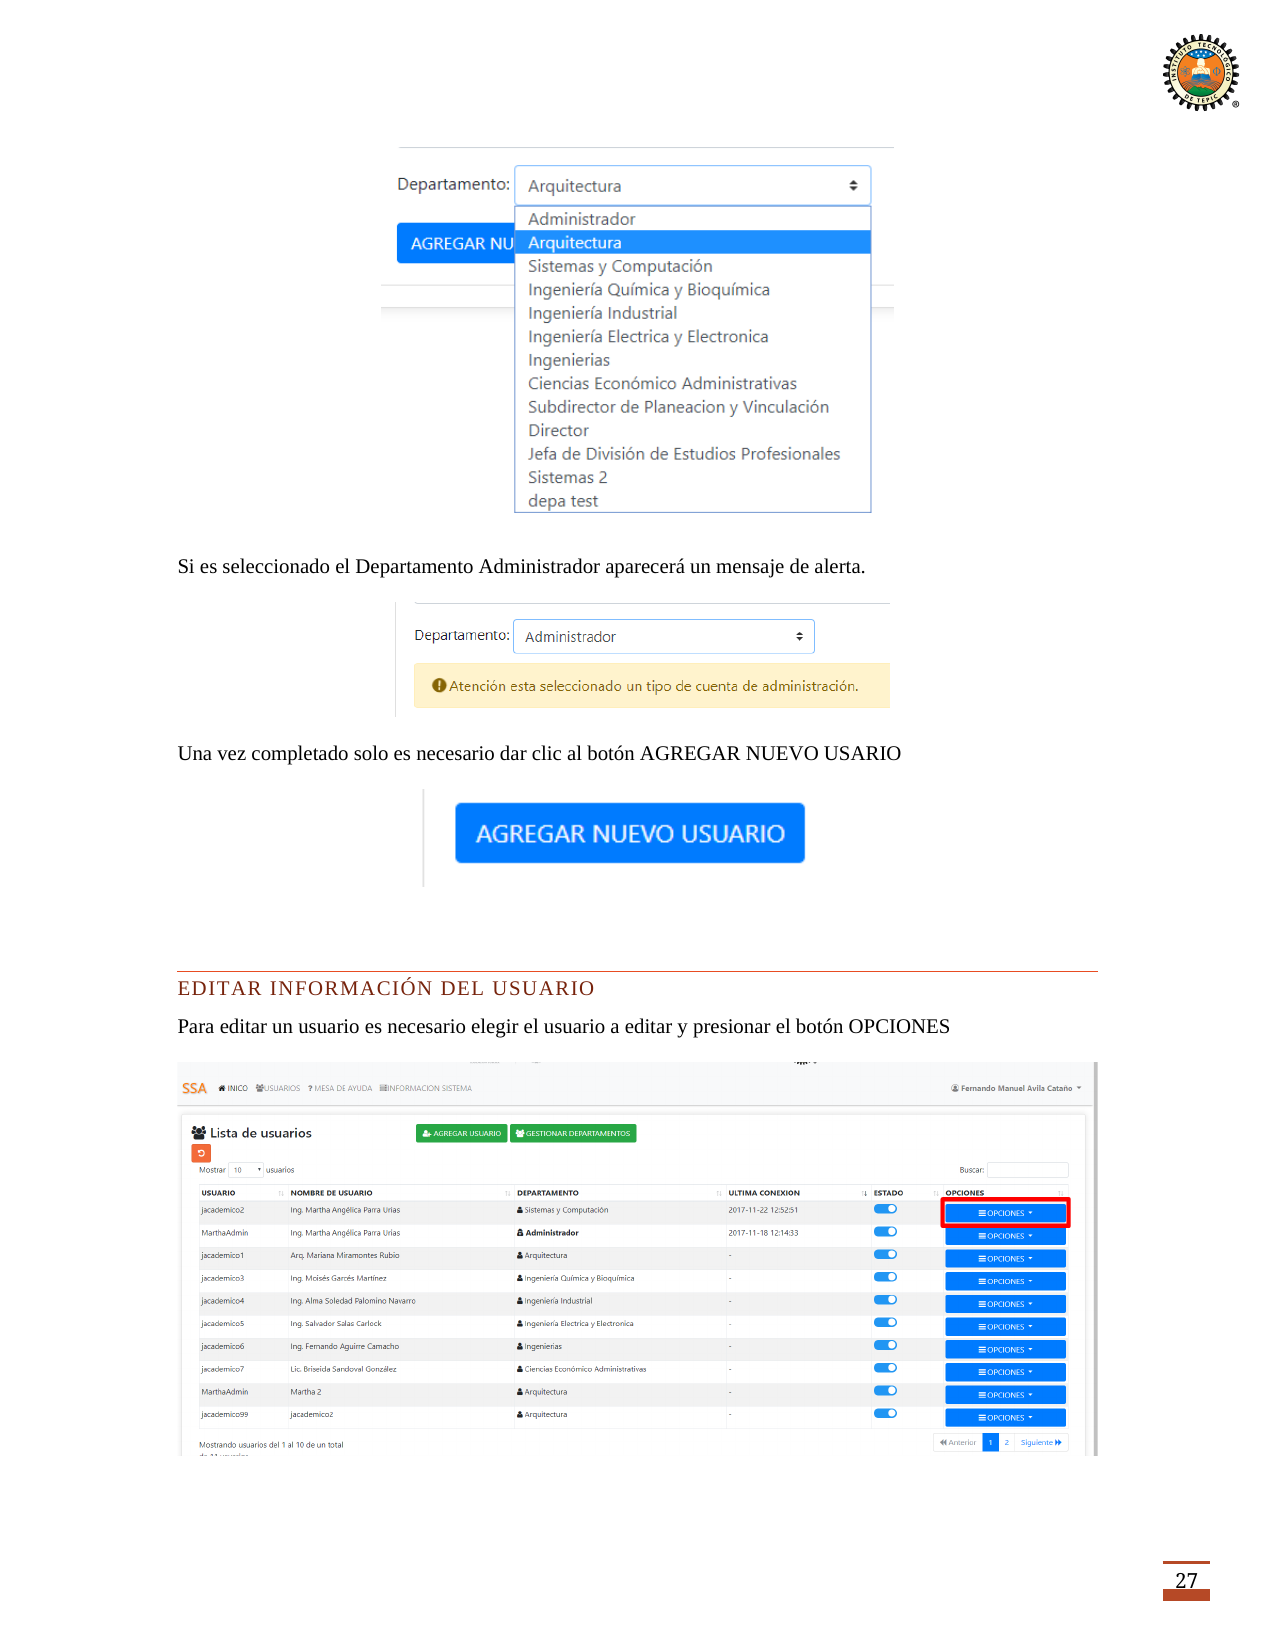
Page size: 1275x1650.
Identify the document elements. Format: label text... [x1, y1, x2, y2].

picture [381, 147, 894, 529]
picture [385, 602, 890, 717]
picture [177, 1062, 1098, 1456]
text Para editar un usuario es necesario elegir el usuario a editar y presionar el botón OPCIONES [177, 1014, 1098, 1038]
text Una vez completado solo es necesario dar clic al botón AGREGAR NUEVO USARIO [177, 741, 1098, 765]
picture [415, 789, 860, 887]
text Si es seleccionado el Departamento Administrador aparecerá un mensaje de alerta. [177, 554, 1098, 578]
subtitle Editar información del usuario [177, 972, 1098, 1000]
picture [1161, 32, 1241, 113]
